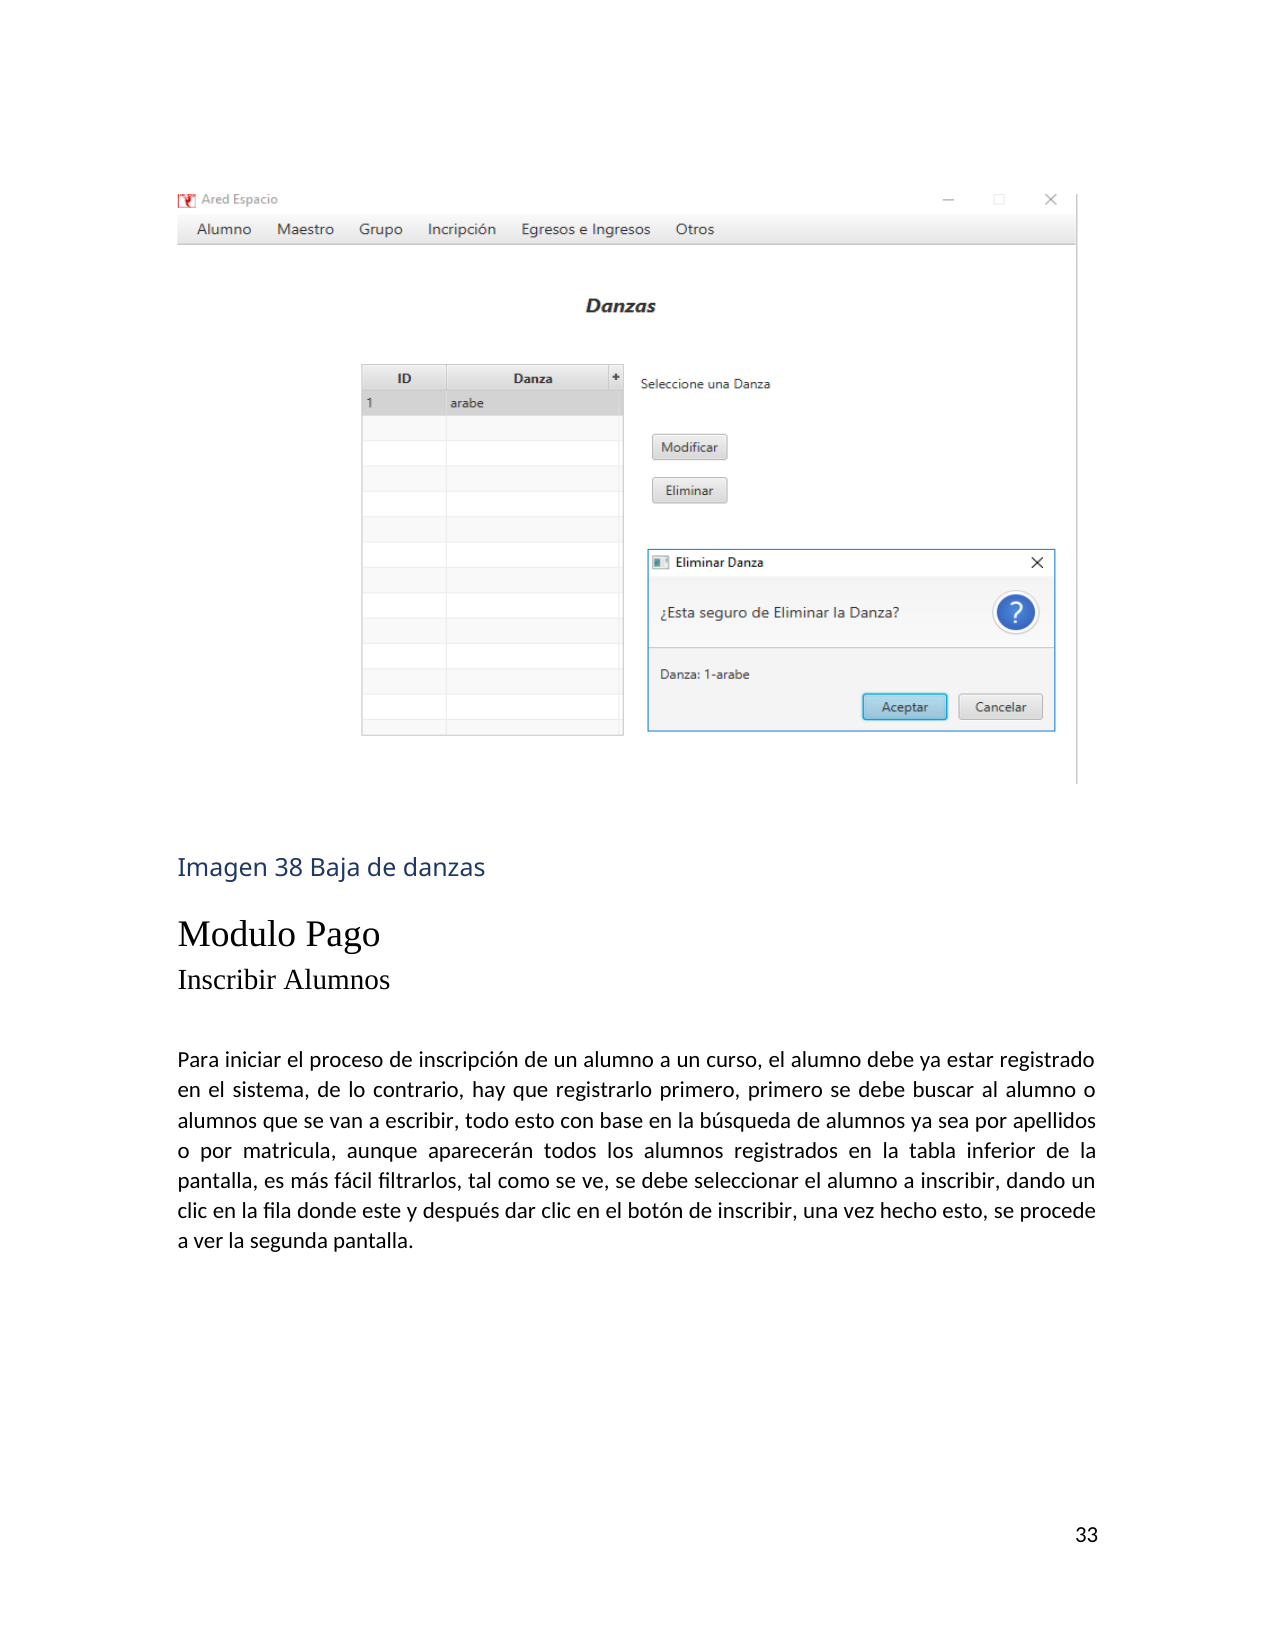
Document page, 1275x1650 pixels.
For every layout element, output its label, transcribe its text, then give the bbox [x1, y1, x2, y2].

text Para iniciar el proceso de inscripción de un alumno a un curso, el alumno debe ya estar registrado en el sistema, de lo contrario, hay que registrarlo primero, primero se debe buscar al alumno o alumnos que se van a escribir, todo esto con base en la búsqueda de alumnos ya sea por apellidos o por matricula, aunque aparecerán todos los alumnos registrados en la tabla inferior de la pantalla, es más fácil filtrarlos, tal como se ve, se debe seleccionar el alumno a inscribir, dando un clic en la fila donde este y después dar clic en el botón de inscribir, una vez hecho esto, se procede a ver la segunda pantalla. [177, 1045, 1098, 1254]
subtitle Imagen 38 Baja de danzas [177, 850, 1098, 884]
subtitle Inscribir Alumnos [177, 962, 1098, 996]
picture [177, 194, 1078, 784]
subtitle Modulo Pago [177, 912, 1098, 955]
